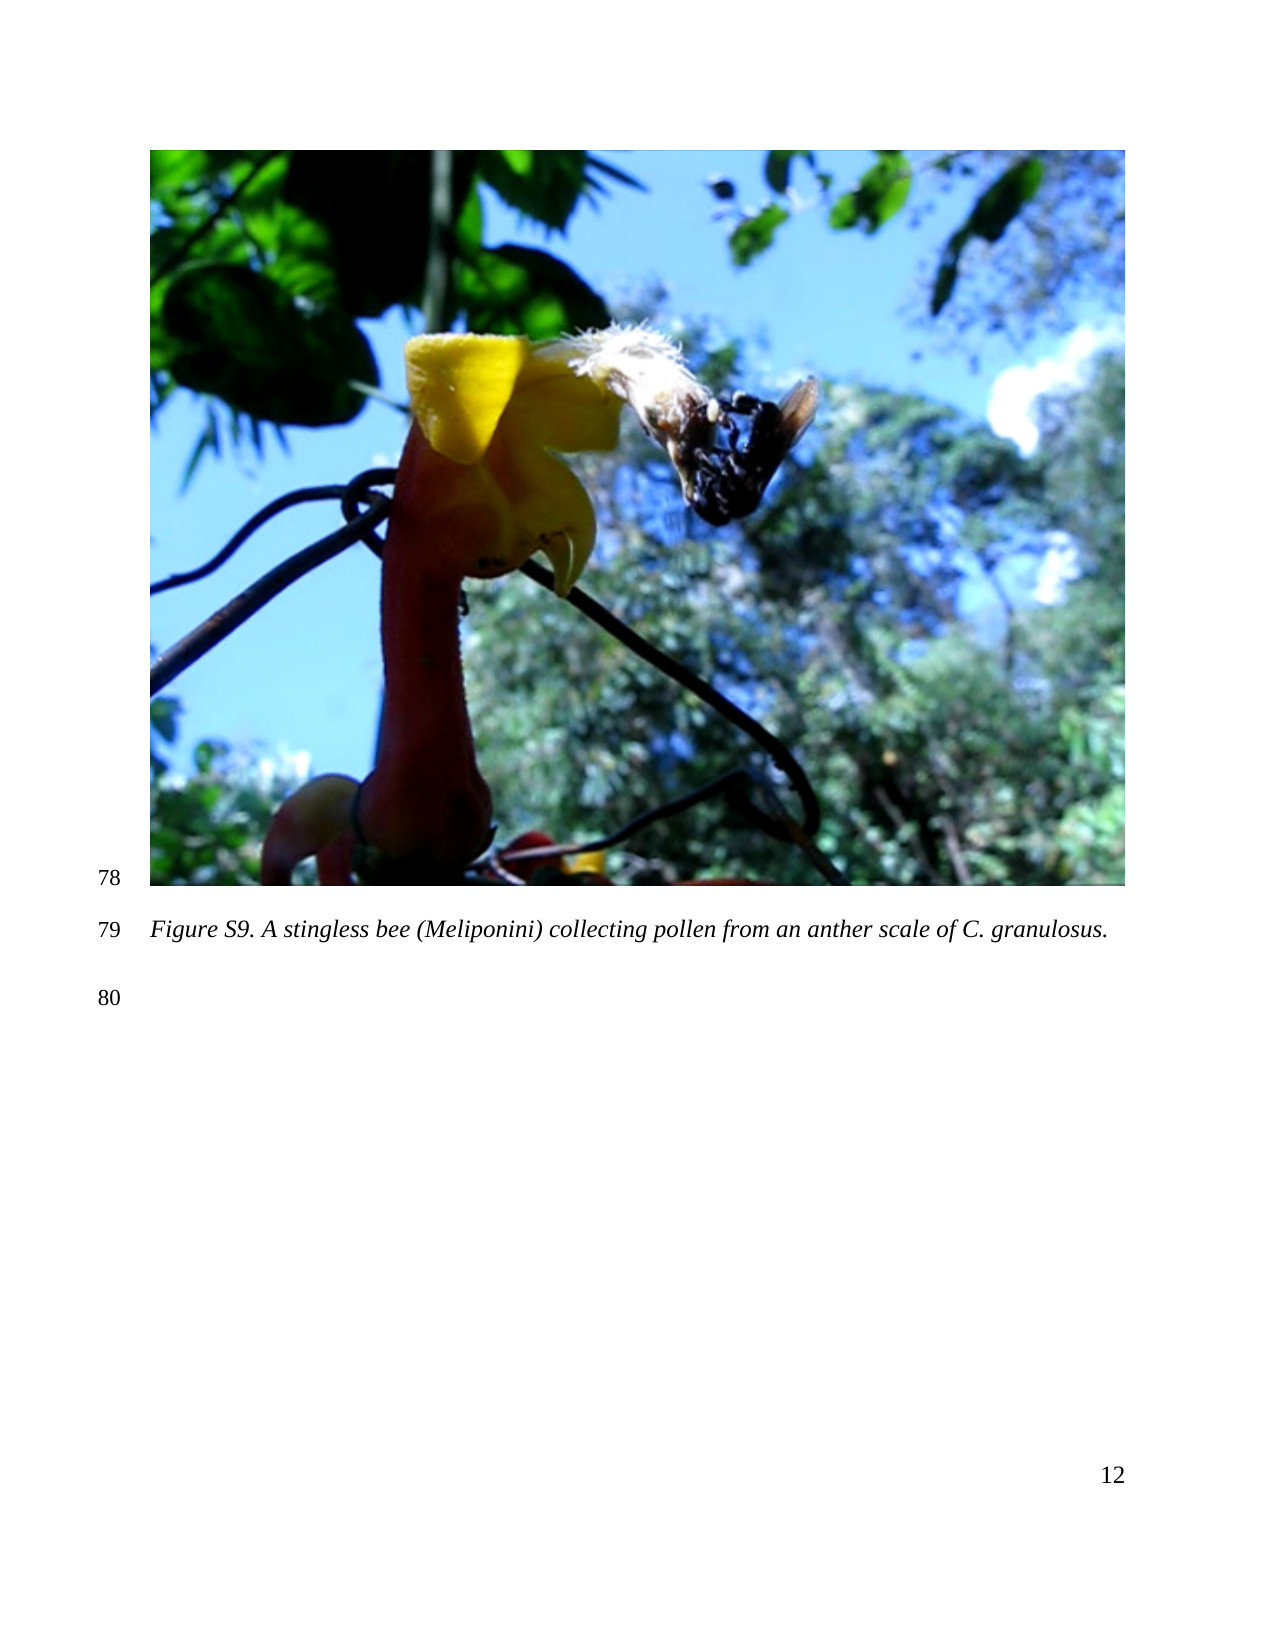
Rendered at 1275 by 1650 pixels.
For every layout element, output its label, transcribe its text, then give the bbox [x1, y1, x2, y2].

text Figure S9. A stingless bee (Meliponini) collecting pollen from an anther scale of C. granulosus. [150, 914, 1125, 943]
picture [150, 150, 1125, 886]
